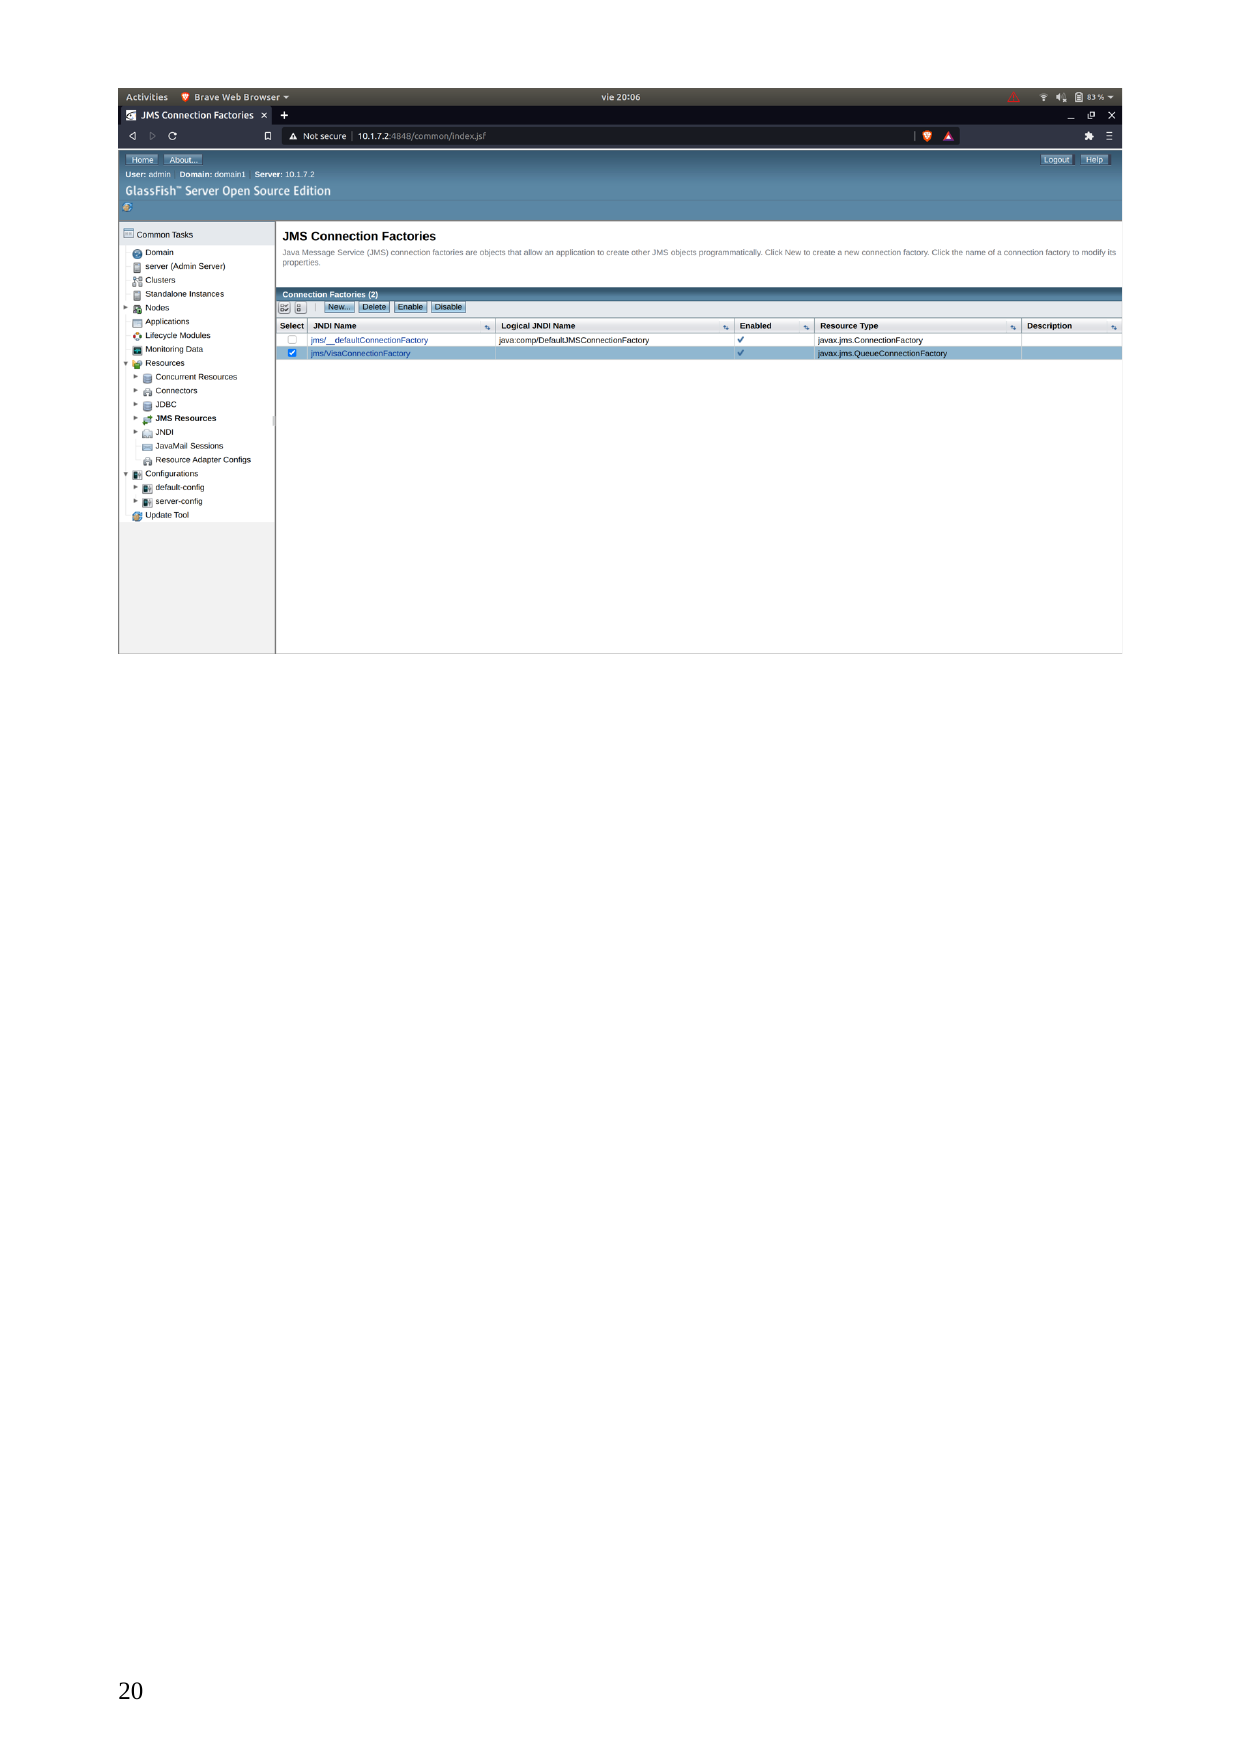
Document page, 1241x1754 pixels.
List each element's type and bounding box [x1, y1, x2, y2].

picture [118, 88, 1123, 654]
